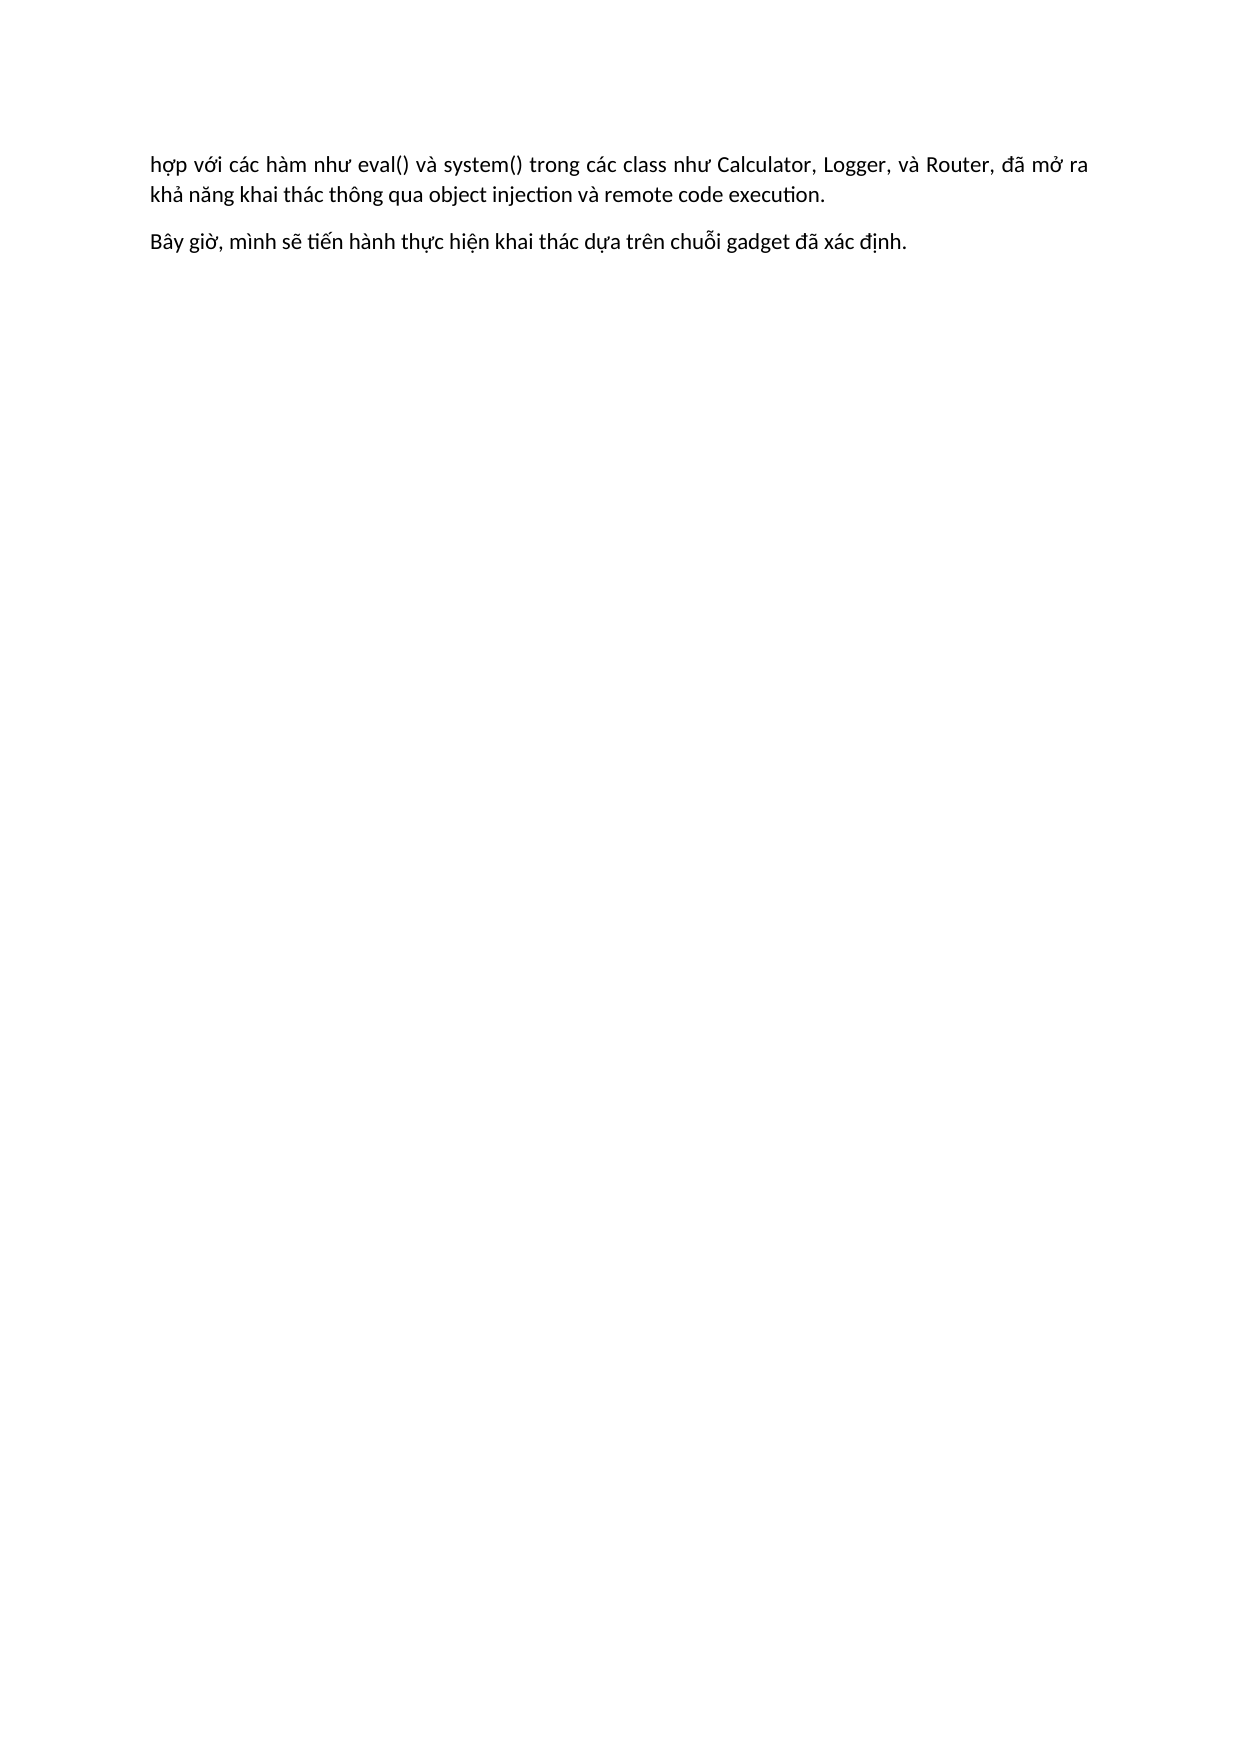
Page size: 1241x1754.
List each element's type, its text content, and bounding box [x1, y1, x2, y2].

text Bây giờ, mình sẽ tiến hành thực hiện khai thác dựa trên chuỗi gadget đã xác định. [150, 227, 1090, 255]
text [150, 150, 1090, 208]
